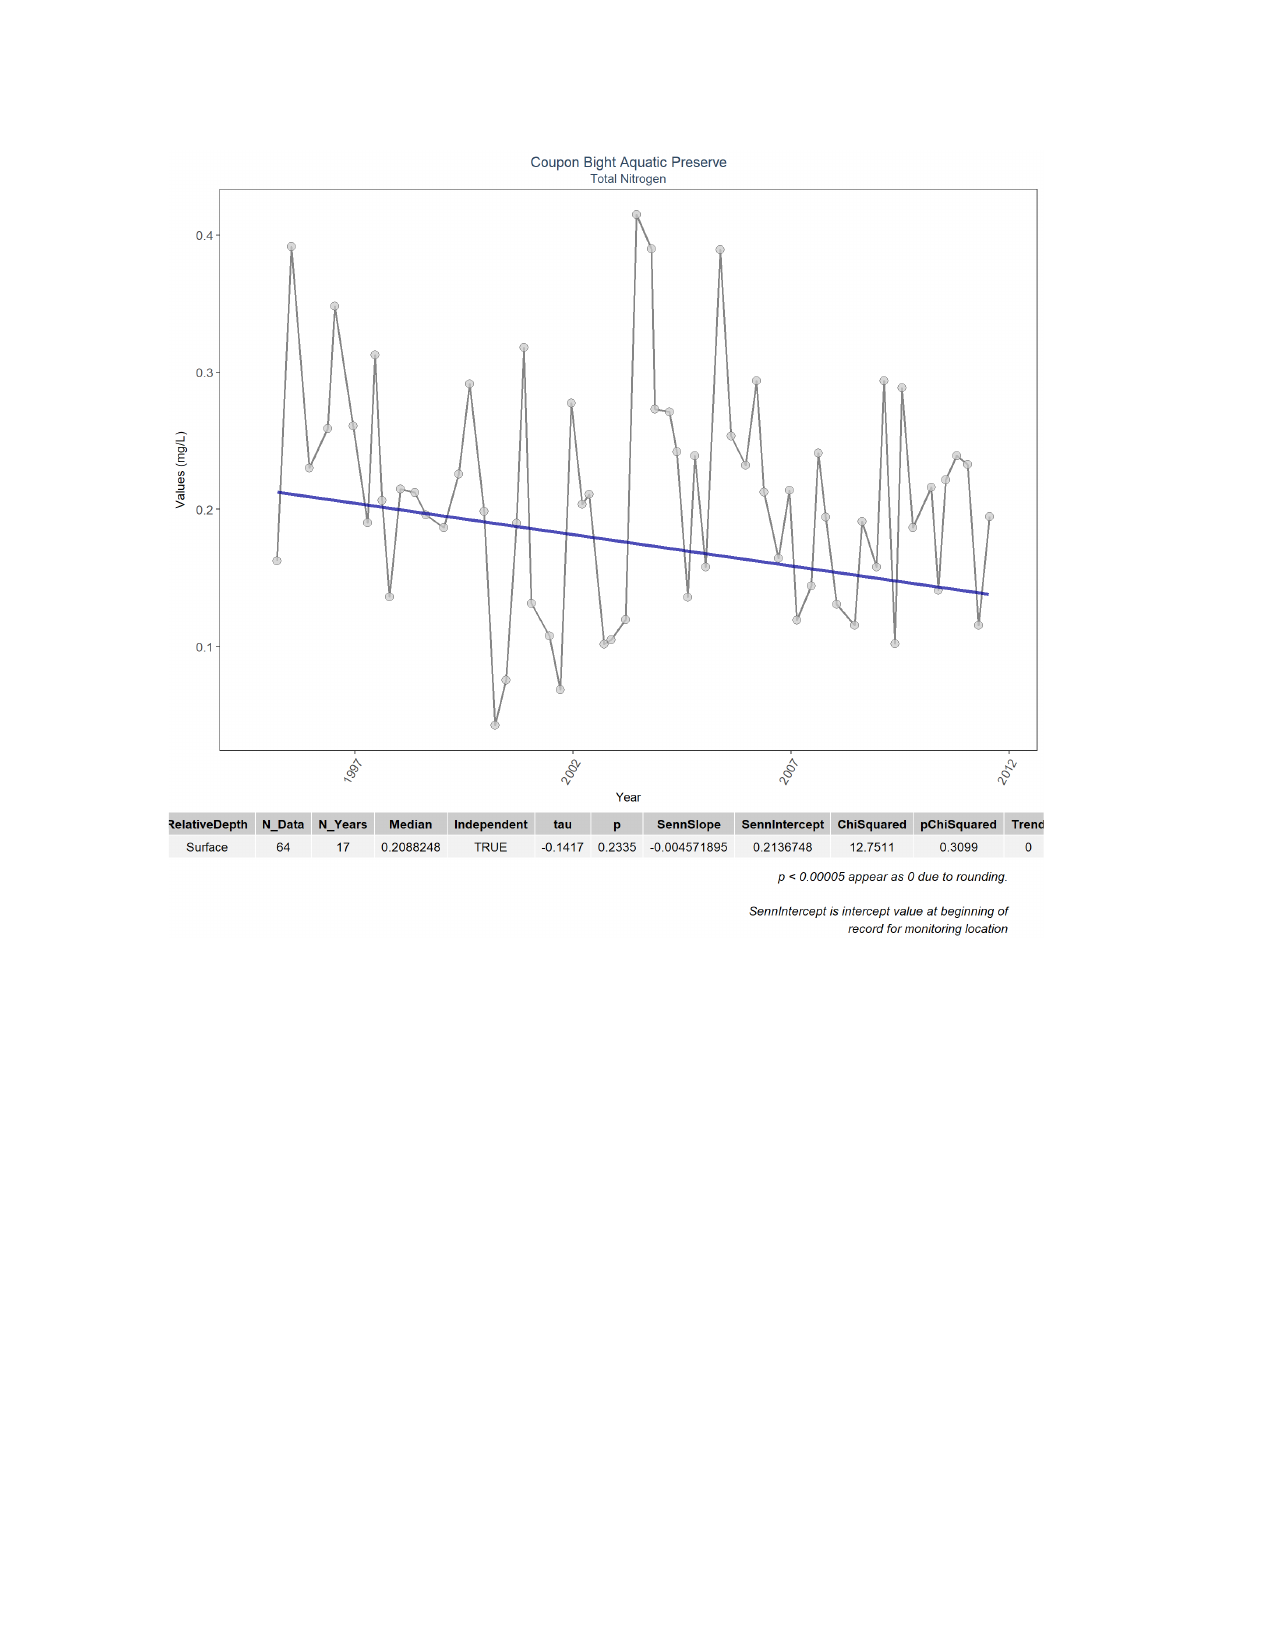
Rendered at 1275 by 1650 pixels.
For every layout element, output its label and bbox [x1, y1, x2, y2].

picture [168, 150, 1044, 938]
